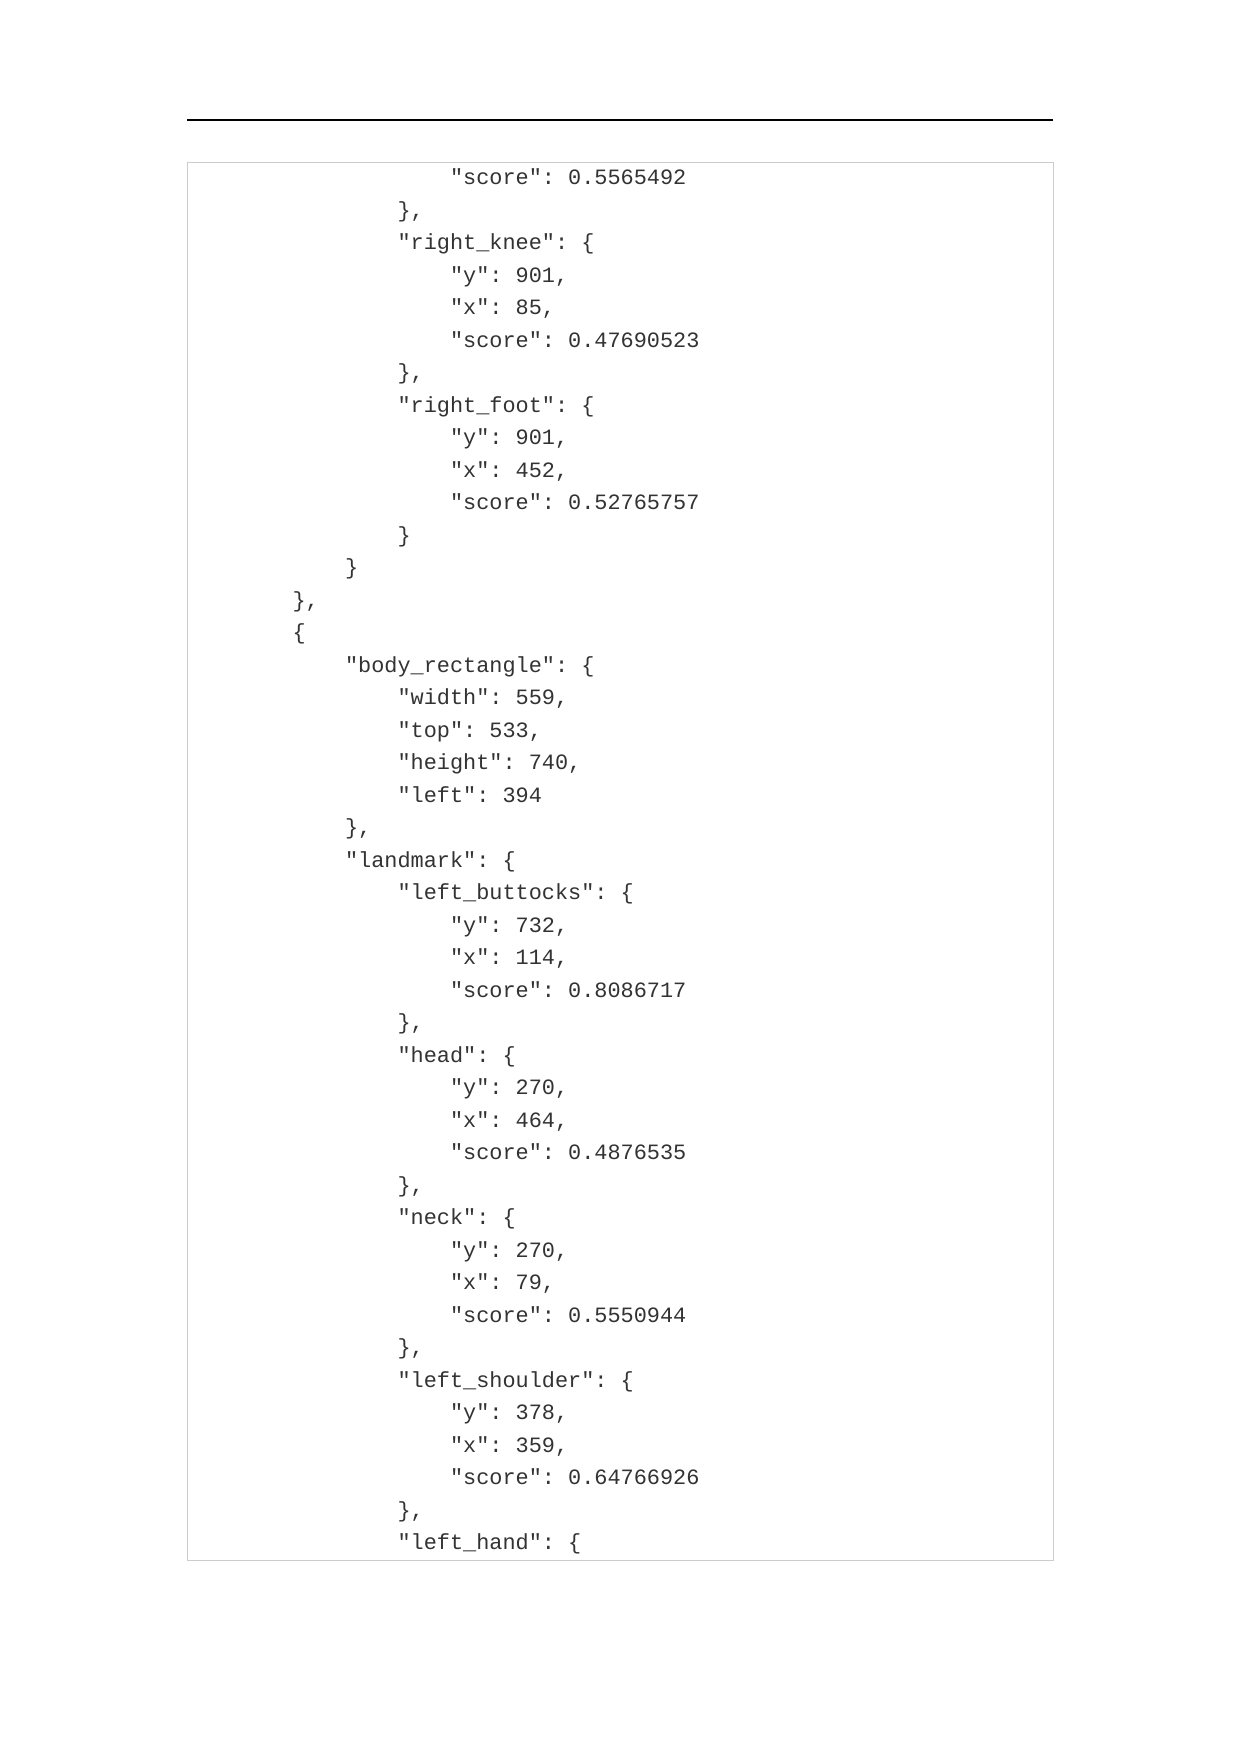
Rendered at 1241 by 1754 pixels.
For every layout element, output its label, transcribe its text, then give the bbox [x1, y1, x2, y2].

text }, [188, 812, 1053, 845]
text { [188, 617, 1053, 650]
text "x": 85, [188, 292, 1053, 325]
text "score": 0.64766926 [188, 1462, 1053, 1495]
text "x": 114, [188, 942, 1053, 975]
text "y": 901, [188, 422, 1053, 455]
text "body_rectangle": { [188, 650, 1053, 682]
text "y": 270, [188, 1235, 1053, 1267]
text "left_hand": { [188, 1527, 1053, 1560]
text }, [188, 195, 1053, 227]
text "y": 732, [188, 910, 1053, 942]
text }, [188, 1007, 1053, 1040]
text "score": 0.5550944 [188, 1300, 1053, 1332]
text "score": 0.4876535 [188, 1137, 1053, 1170]
text "left_buttocks": { [188, 877, 1053, 910]
text } [188, 520, 1053, 552]
text "score": 0.47690523 [188, 325, 1053, 357]
text }, [188, 357, 1053, 390]
text "x": 79, [188, 1267, 1053, 1300]
text }, [188, 1495, 1053, 1527]
text "right_knee": { [188, 227, 1053, 260]
text "score": 0.5565492 [188, 163, 1053, 195]
text "landmark": { [188, 845, 1053, 877]
text } [188, 552, 1053, 585]
text "x": 464, [188, 1105, 1053, 1137]
text }, [188, 1332, 1053, 1365]
text "neck": { [188, 1202, 1053, 1235]
text }, [188, 585, 1053, 617]
text "y": 378, [188, 1397, 1053, 1430]
text "left": 394 [188, 780, 1053, 812]
text "score": 0.52765757 [188, 487, 1053, 520]
text "y": 901, [188, 260, 1053, 292]
text "top": 533, [188, 715, 1053, 747]
text "head": { [188, 1040, 1053, 1072]
text "left_shoulder": { [188, 1365, 1053, 1397]
text "y": 270, [188, 1072, 1053, 1105]
text "height": 740, [188, 747, 1053, 780]
text "right_foot": { [188, 390, 1053, 422]
text "score": 0.8086717 [188, 975, 1053, 1007]
text }, [188, 1170, 1053, 1202]
text "x": 452, [188, 455, 1053, 487]
text "width": 559, [188, 682, 1053, 715]
text "x": 359, [188, 1430, 1053, 1462]
